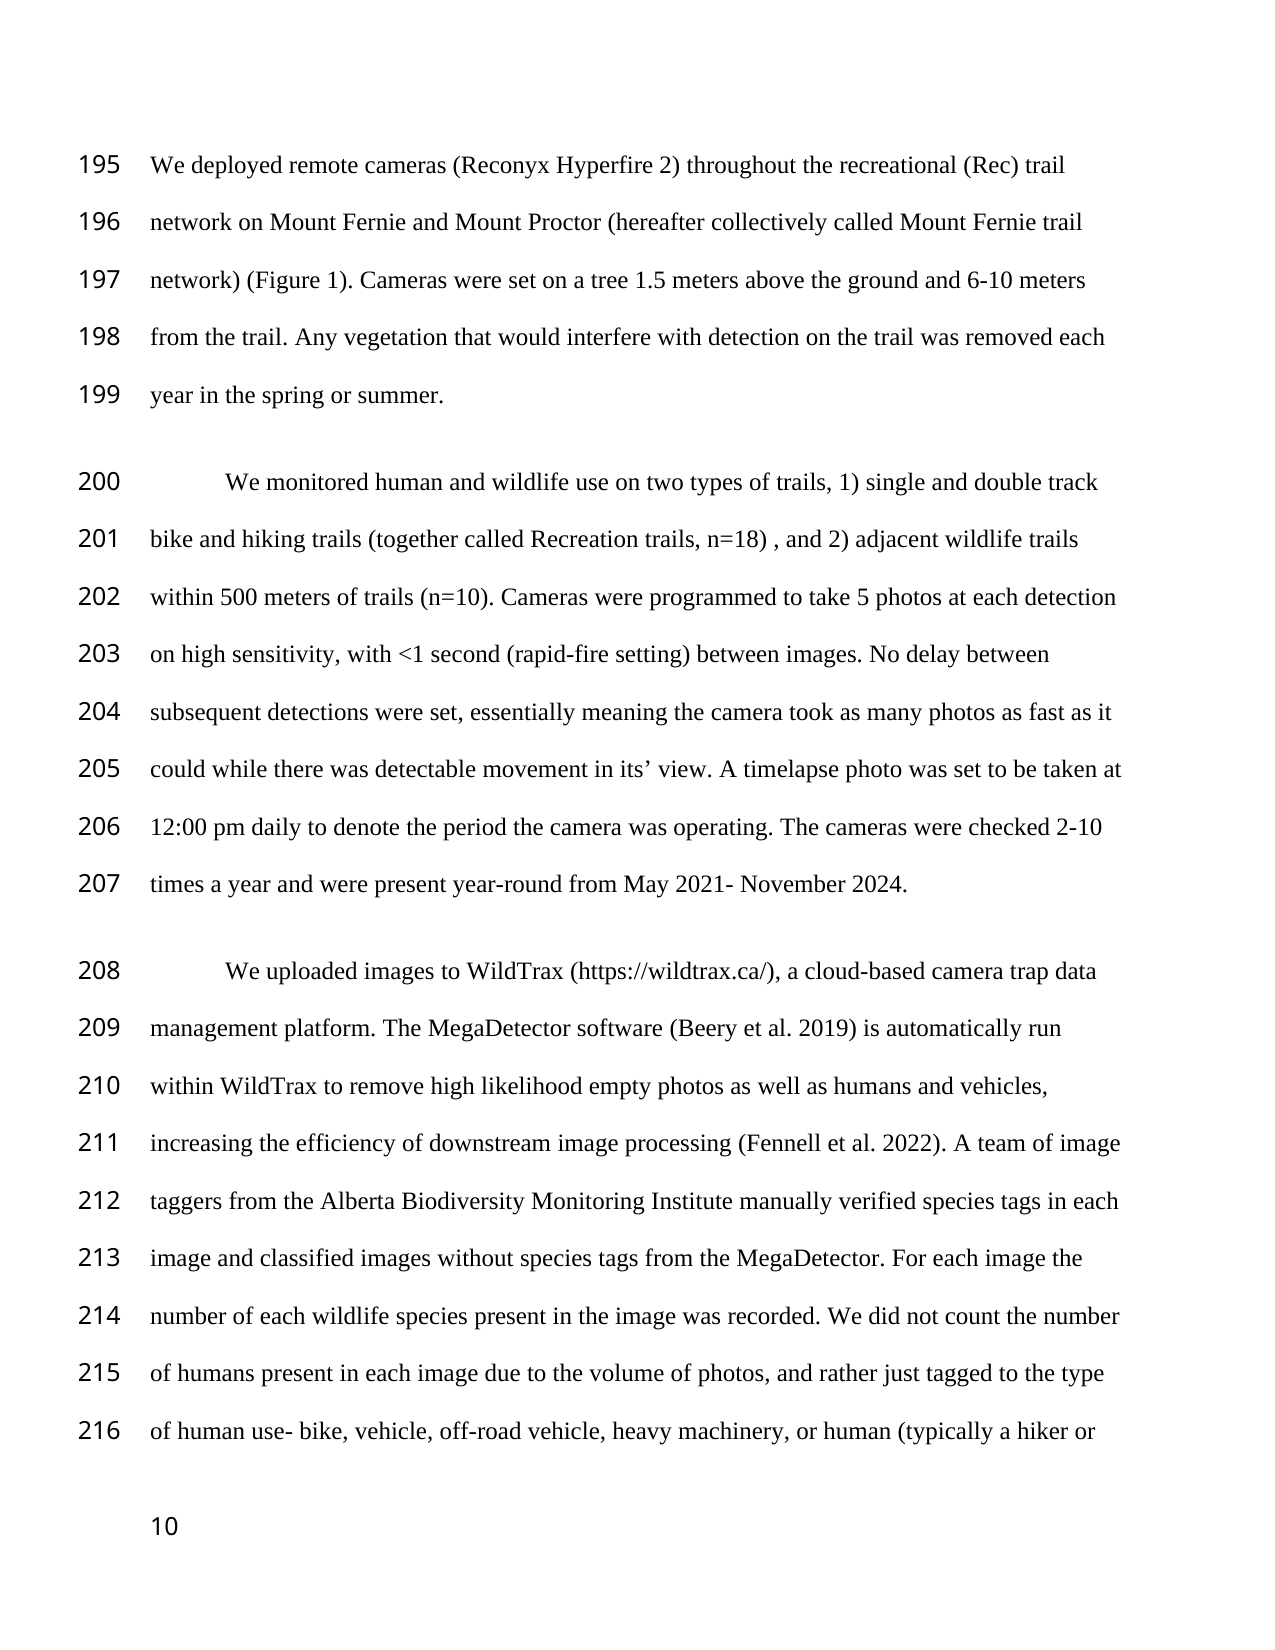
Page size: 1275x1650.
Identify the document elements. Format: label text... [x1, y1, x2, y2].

text We deployed remote cameras (Reconyx Hyperfire 2) throughout the recreational (Rec) trail network on Mount Fernie and Mount Proctor (hereafter collectively called Mount Fernie trail network) (Figure 1). Cameras were set on a tree 1.5 meters above the ground and 6-10 meters from the trail. Any vegetation that would interfere with detection on the trail was removed each year in the spring or summer. [150, 150, 1125, 409]
text We monitored human and wildlife use on two types of trails, 1) single and double track bike and hiking trails (together called Recreation trails, n=18) , and 2) adjacent wildlife trails within 500 meters of trails (n=10). Cameras were programmed to take 5 photos at each detection on high sensitivity, with <1 second (rapid-fire setting) between images. No delay between subsequent detections were set, essentially meaning the camera took as many photos as fast as it could while there was detectable movement in its’ view. A timelapse photo was set to be taken at 12:00 pm daily to denote the period the camera was operating. The cameras were checked 2-10 times a year and were present year-round from May 2021- November 2024. [150, 467, 1125, 898]
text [150, 956, 1125, 1444]
